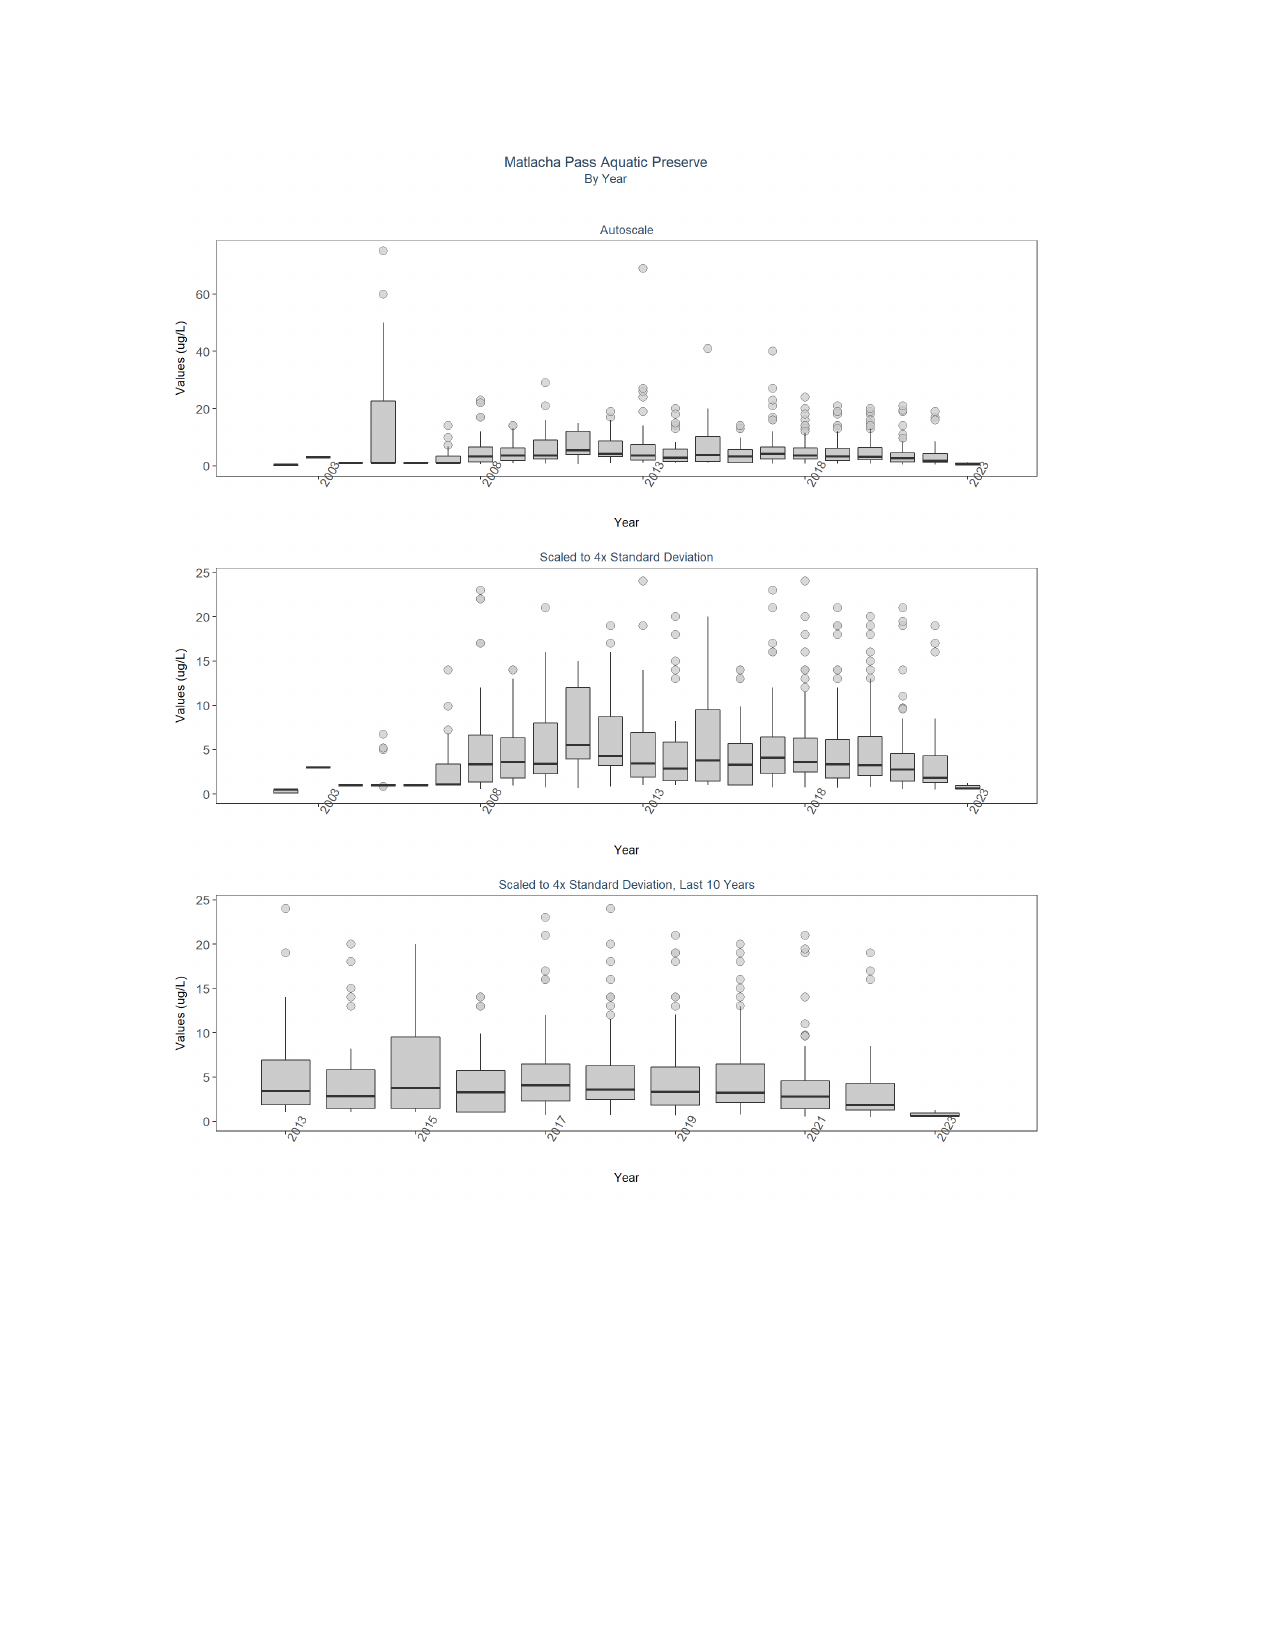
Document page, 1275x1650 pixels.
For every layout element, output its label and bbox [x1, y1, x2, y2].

picture [168, 150, 1044, 1200]
